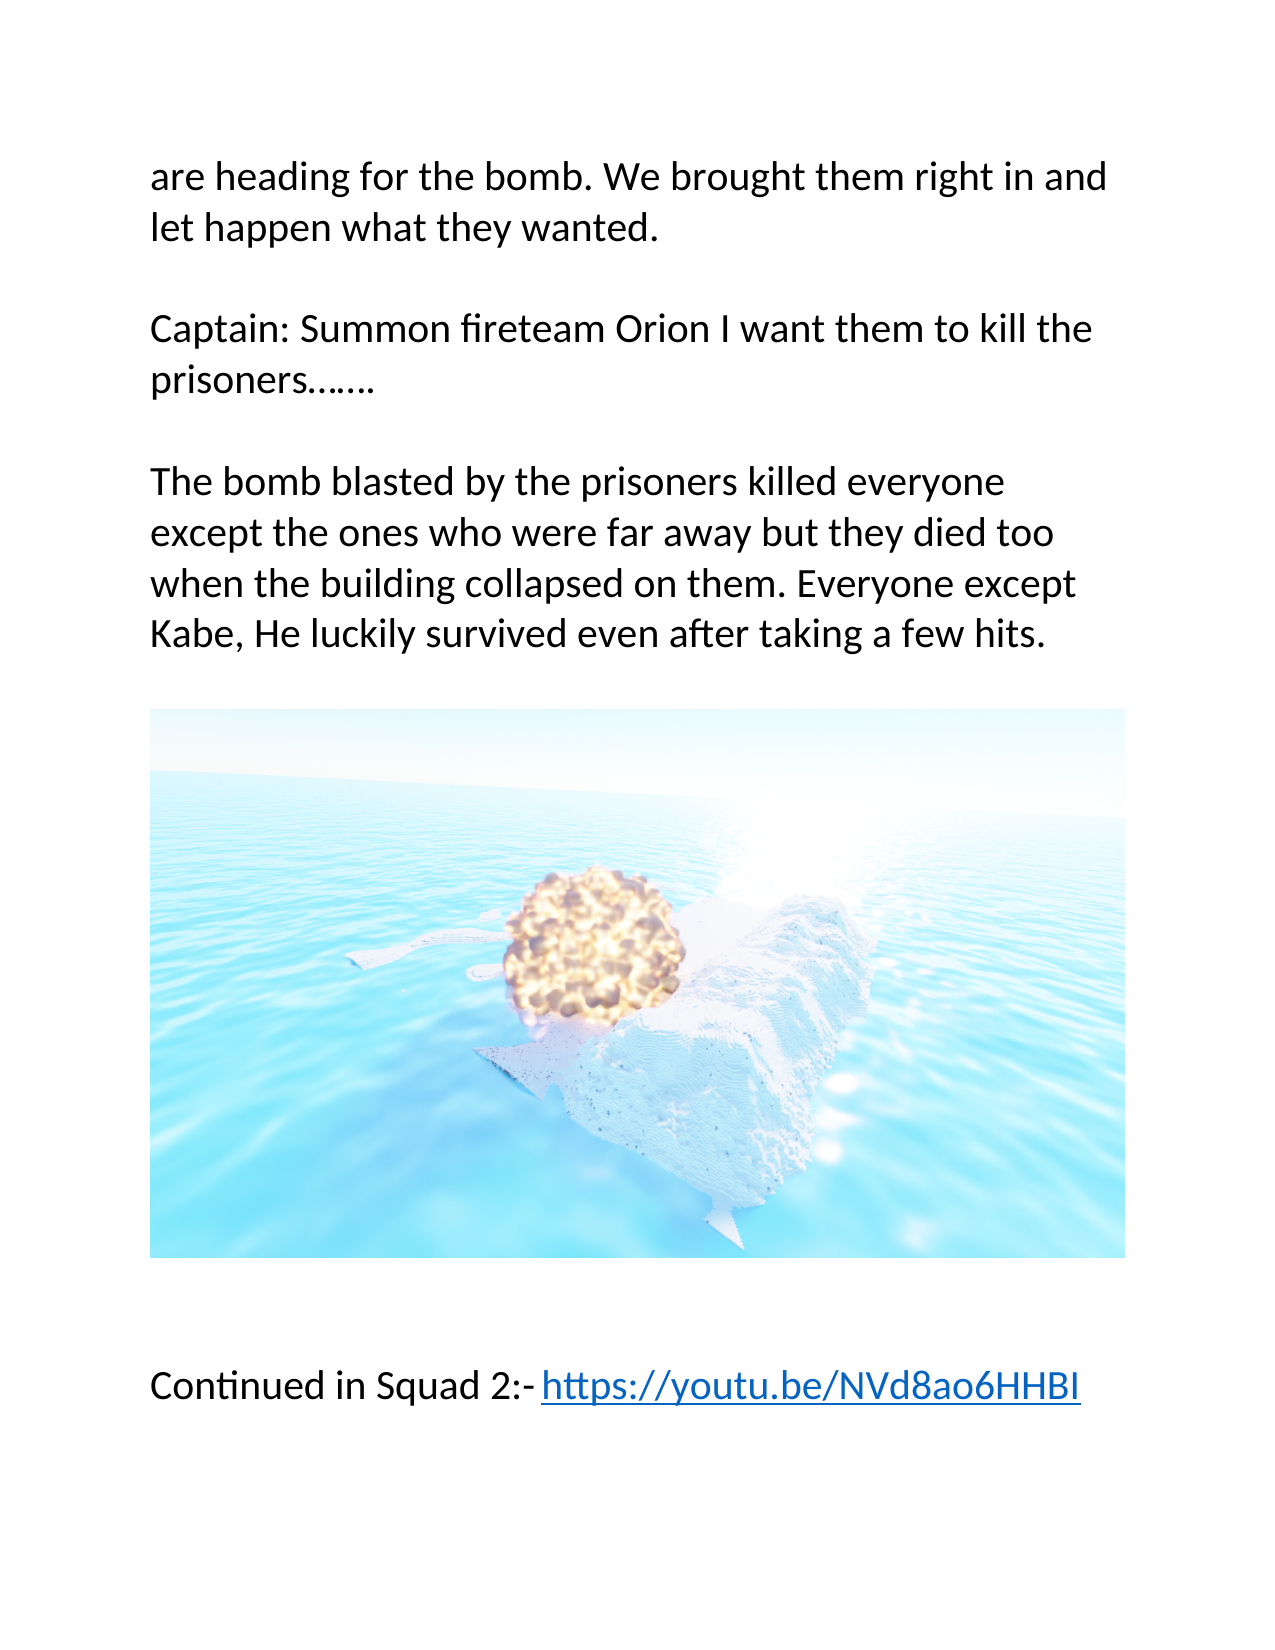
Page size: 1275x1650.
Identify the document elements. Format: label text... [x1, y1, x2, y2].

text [150, 150, 1125, 252]
picture [150, 709, 1125, 1258]
text The bomb blasted by the prisoners killed everyone except the ones who were far away but they died too when the building collapsed on them. Everyone except Kabe, He luckily survived even after taking a few hits. [150, 455, 1125, 658]
text Continued in Squad 2:- https://youtu.be/NVd8ao6HHBI [150, 1359, 1125, 1410]
text Captain: Summon fireteam Orion I want them to kill the prisoners……. [150, 302, 1125, 404]
